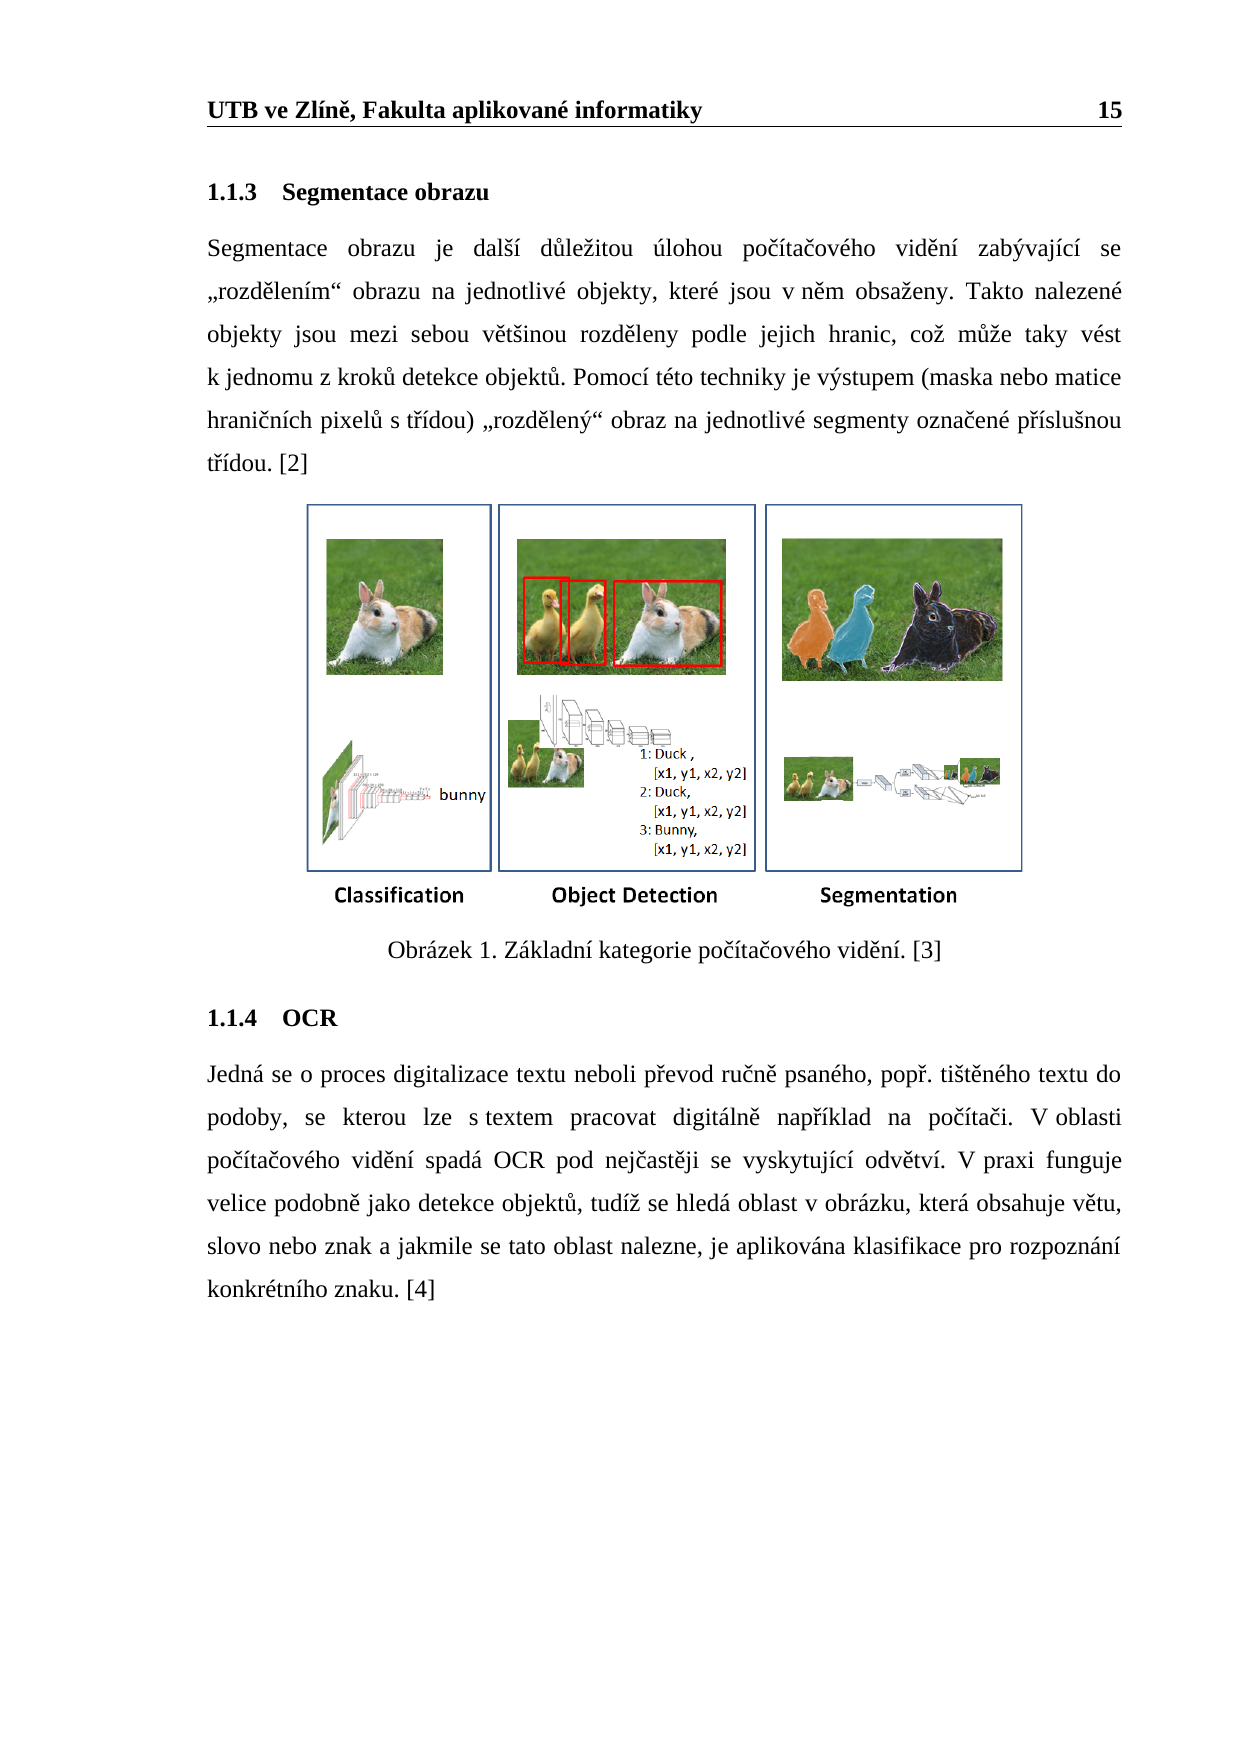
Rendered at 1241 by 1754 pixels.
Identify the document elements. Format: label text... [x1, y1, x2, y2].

text Jedná se o proces digitalizace textu neboli převod ručně psaného, popř. tištěného textu do podoby, se kterou lze s textem pracovat digitálně například na počítači. V oblasti počítačového vidění spadá OCR pod nejčastěji se vyskytující odvětví. V praxi funguje velice podobně jako detekce objektů, tudíž se hledá oblast v obrázku, která obsahuje větu, slovo nebo znak a jakmile se tato oblast nalezne, je aplikována klasifikace pro rozpoznání konkrétního znaku. [207, 1059, 1122, 1303]
picture [306, 504, 1023, 923]
subtitle OCR [207, 1003, 1122, 1032]
subtitle Segmentace obrazu [207, 177, 1122, 206]
text Segmentace obrazu je další důležitou úlohou počítačového vidění zabývající se „rozdělením“ obrazu na jednotlivé objekty, které jsou v něm obsaženy. Takto nalezené objekty jsou mezi sebou většinou rozděleny podle jejich hranic, což může taky vést k jednomu z kroků detekce objektů. Pomocí této techniky je výstupem (maska nebo matice hraničních pixelů s třídou) „rozdělený“ obraz na jednotlivé segmenty označené příslušnou třídou. [207, 233, 1122, 477]
text Obrázek . Základní kategorie počítačového vidění. [207, 935, 1122, 964]
